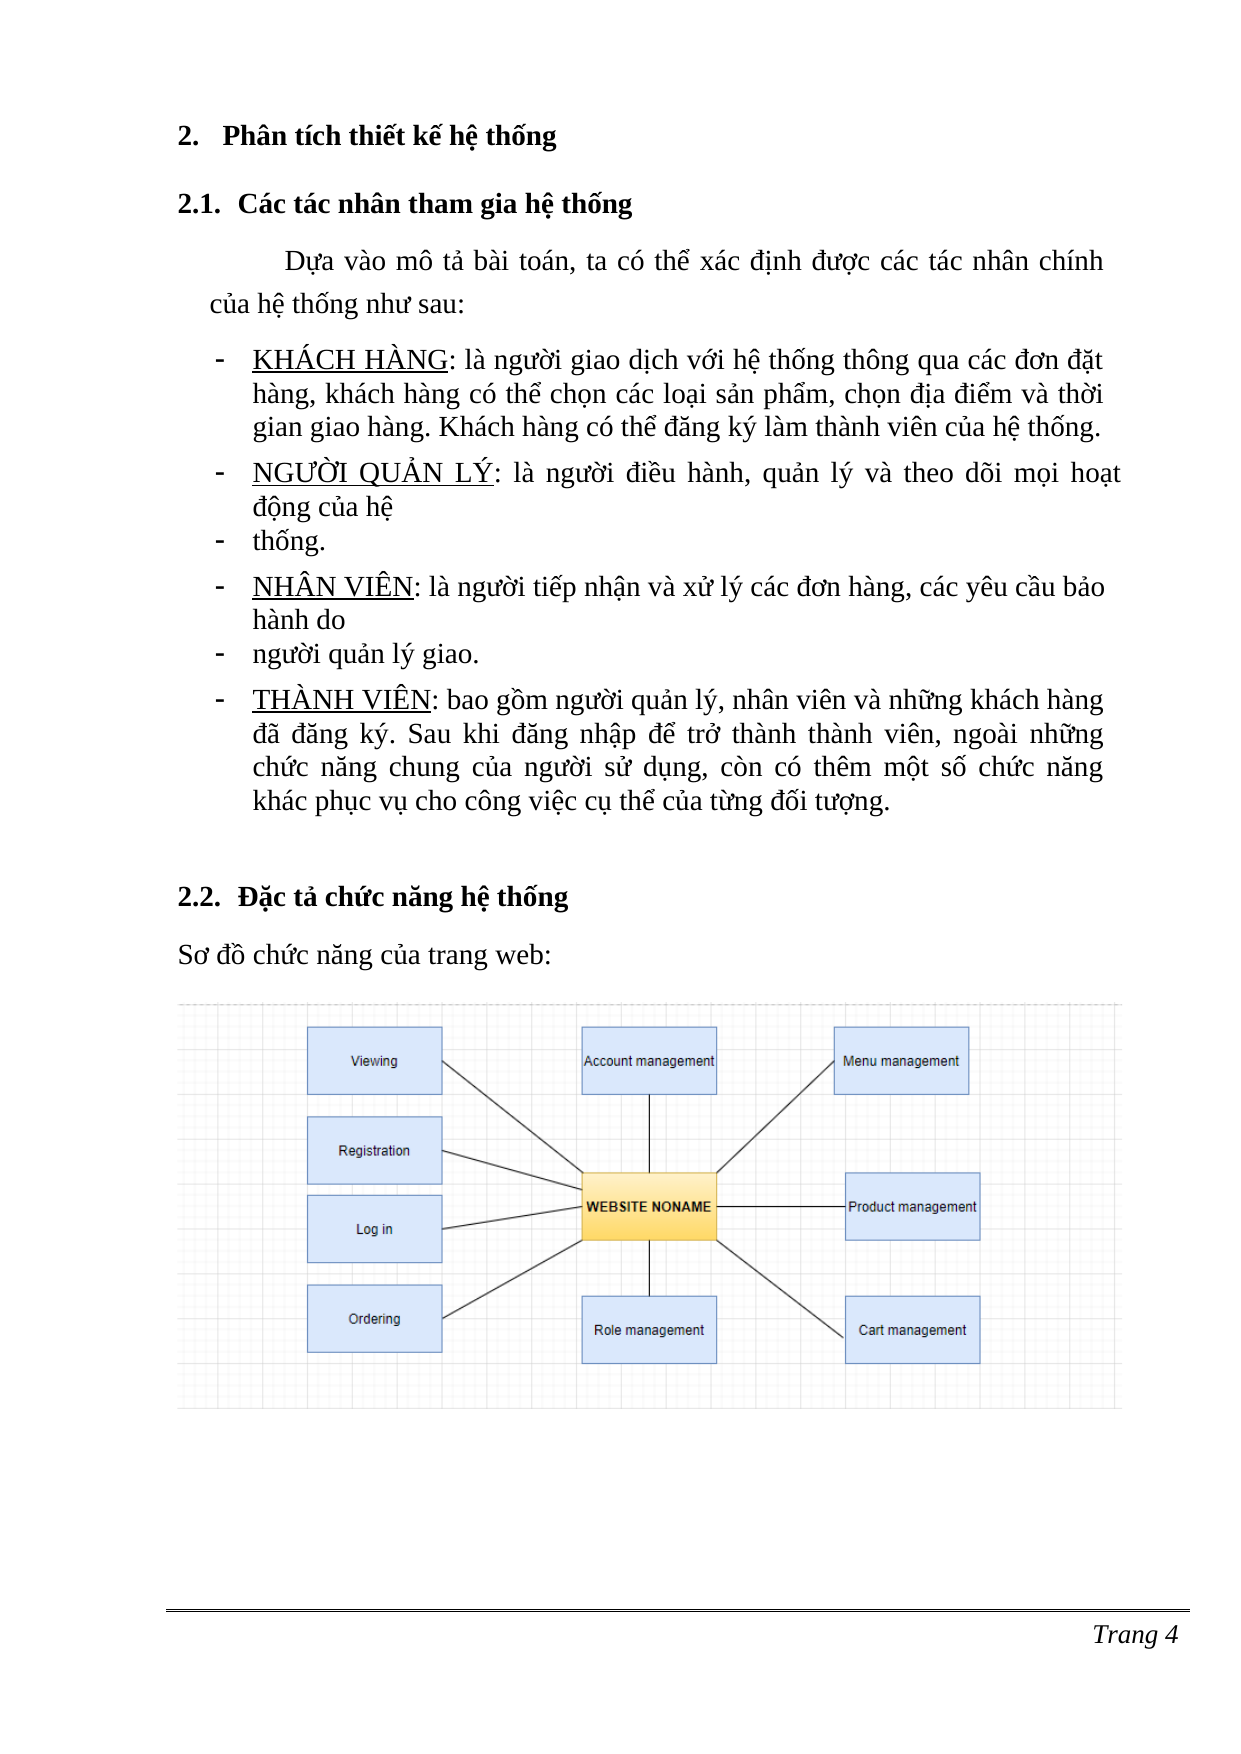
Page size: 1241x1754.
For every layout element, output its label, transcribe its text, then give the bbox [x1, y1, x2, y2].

list KHÁCH HÀNG: là người giao dịch với hệ thống thông qua các đơn đặt hàng, khách hàng có thể chọn các loại sản phẩm, chọn địa điểm và thời gian giao hàng. Khách hàng có thể đăng ký làm thành viên của hệ thống. [215, 342, 1104, 443]
list THÀNH VIÊN: bao gồm người quản lý, nhân viên và những khách hàng đã đăng ký. Sau khi đăng nhập để trở thành thành viên, ngoài những chức năng chung của người sử dụng, còn có thêm một số chức năng khác phục vụ cho công việc cụ thể của từng đối tượng. [215, 682, 1104, 816]
subtitle Đặc tả chức năng hệ thống [177, 879, 1122, 912]
subtitle Các tác nhân tham gia hệ thống [177, 187, 1122, 220]
list người quản lý giao. [215, 636, 1122, 670]
list thống. [215, 523, 1122, 556]
list NGƯỜI QUẢN LÝ: là người điều hành, quản lý và theo dõi mọi hoạt động của hệ [215, 456, 1122, 523]
list NHÂN VIÊN: là người tiếp nhận và xử lý các đơn hàng, các yêu cầu bảo hành do [215, 569, 1122, 636]
picture [177, 1002, 1123, 1409]
text Sơ đồ chức năng của trang web: [177, 937, 1122, 971]
text Dựa vào mô tả bài toán, ta có thể xác định được các tác nhân chính của hệ thống như sau: [209, 243, 1104, 320]
subtitle Phân tích thiết kế hệ thống [177, 118, 1122, 152]
